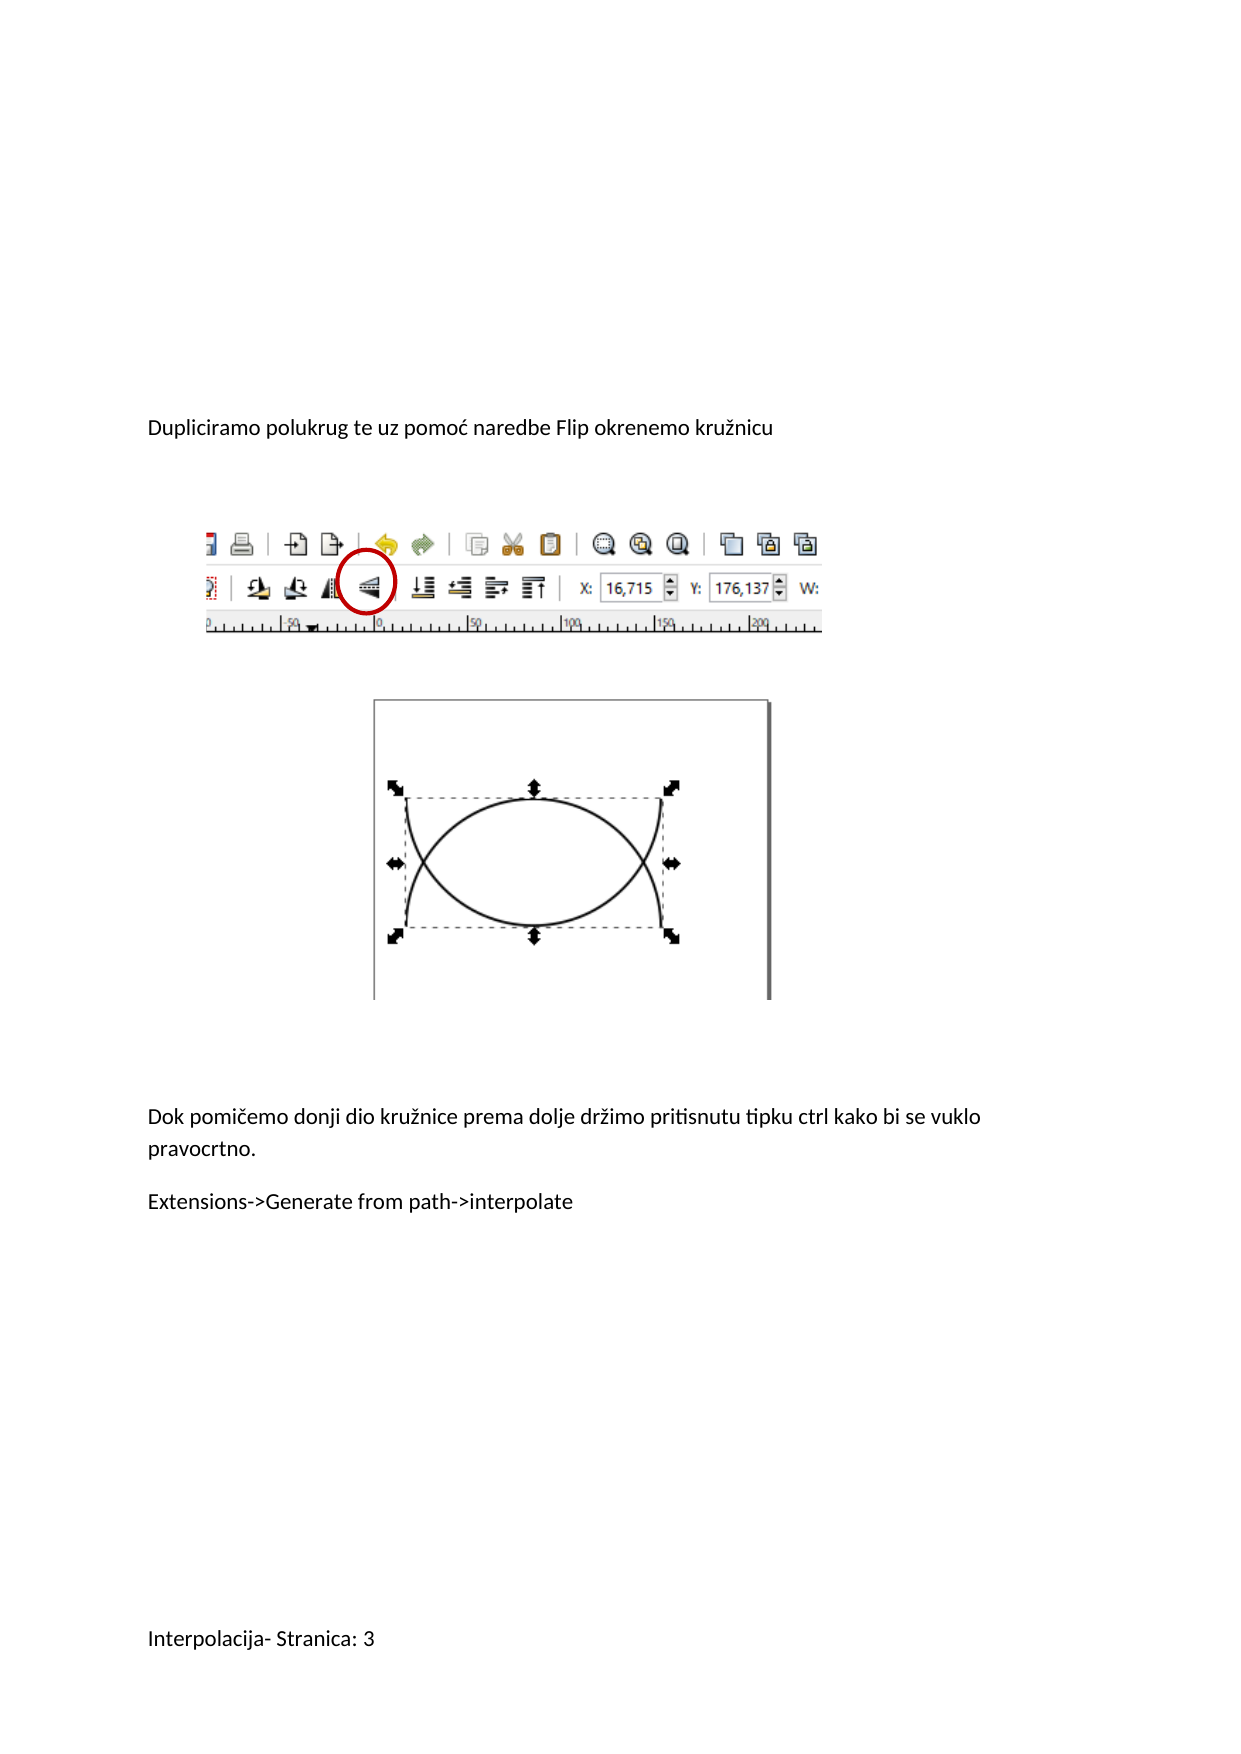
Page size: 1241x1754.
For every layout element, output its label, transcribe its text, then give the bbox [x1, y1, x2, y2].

picture [206, 531, 822, 1000]
text Dok pomičemo donji dio kružnice prema dolje držimo pritisnutu tipku ctrl kako bi se vuklo pravocrtno. [148, 1102, 1093, 1162]
text Dupliciramo polukrug te uz pomoć naredbe Flip okrenemo kružnicu [148, 413, 1093, 441]
text Extensions->Generate from path->interpolate [148, 1187, 1093, 1215]
